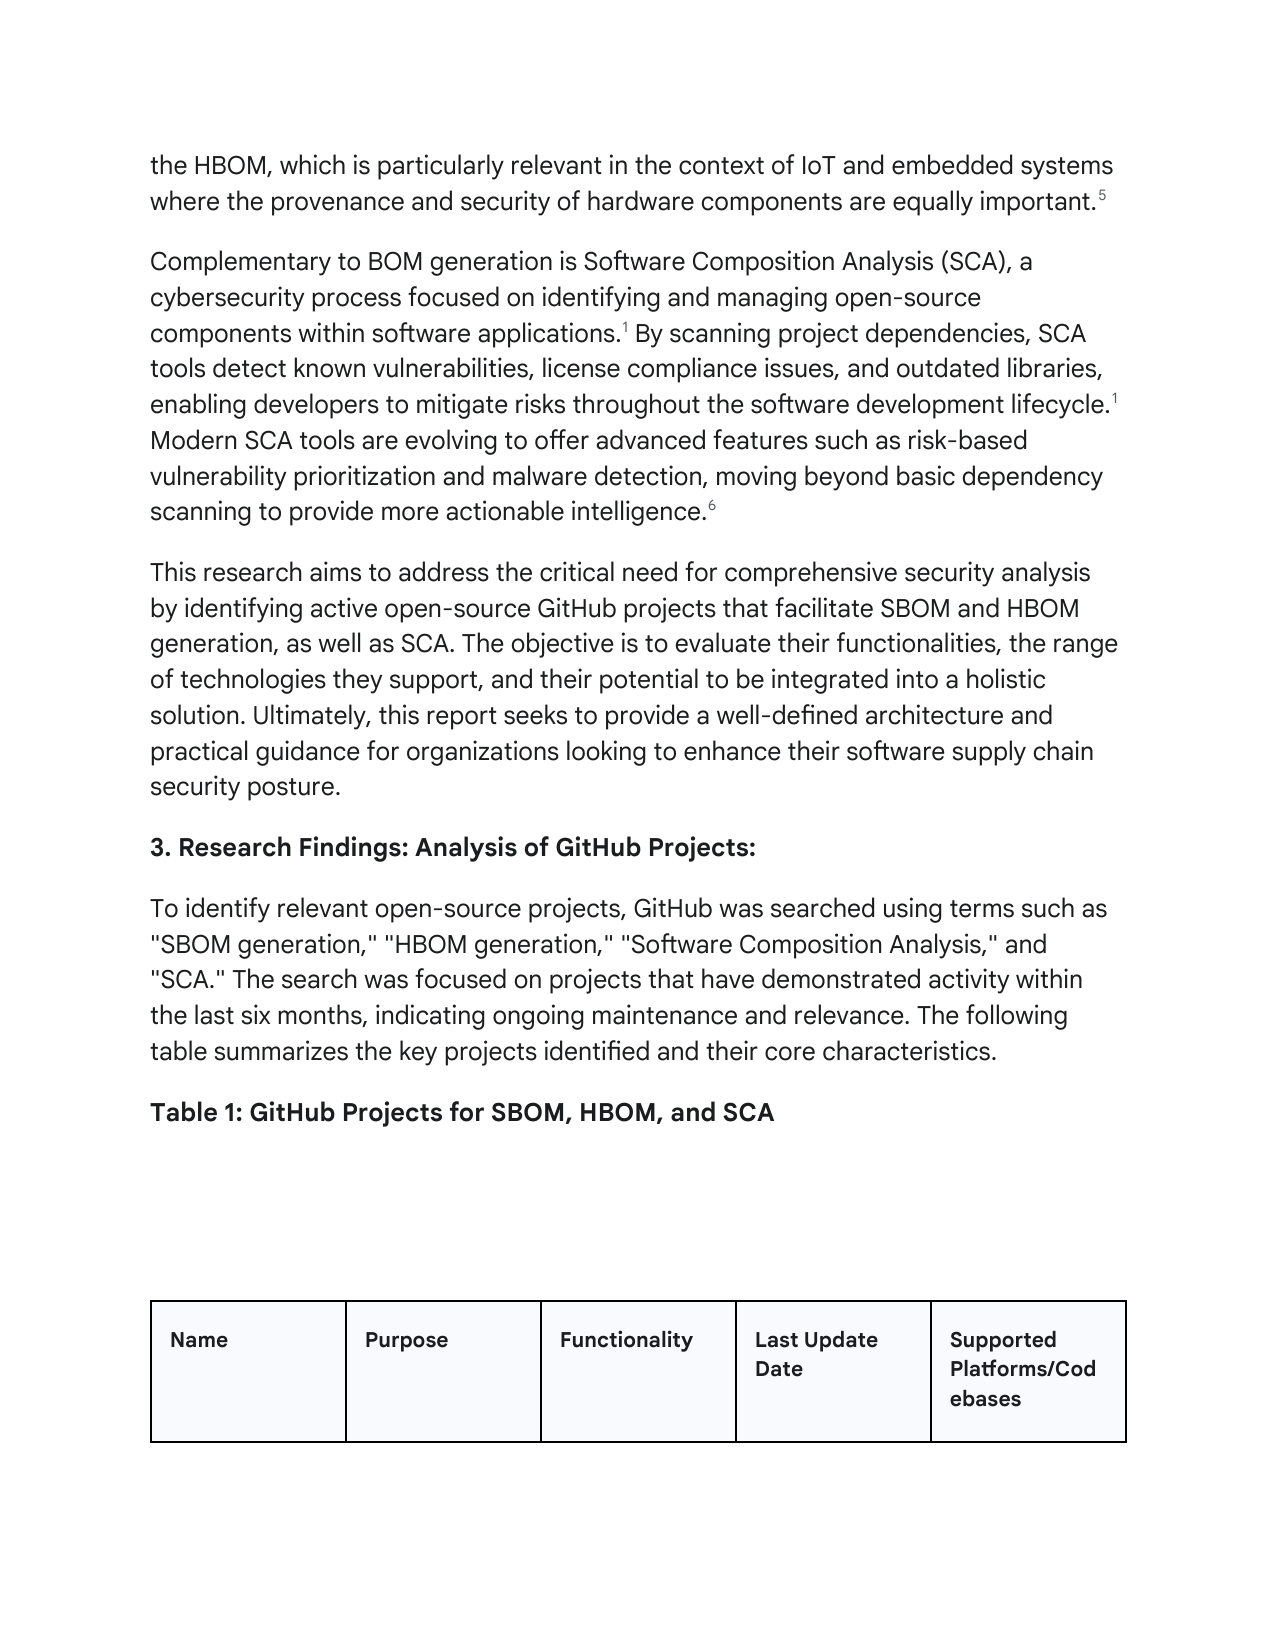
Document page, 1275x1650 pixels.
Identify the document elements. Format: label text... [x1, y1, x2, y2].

table_header Functionality [542, 1302, 735, 1441]
table_header Name [152, 1302, 345, 1441]
text Table 1: GitHub Projects for SBOM, HBOM, and SCA [150, 1097, 1125, 1128]
text 3. Research Findings: Analysis of GitHub Projects: [150, 832, 1125, 864]
text Complementary to BOM generation is Software Composition Analysis (SCA), a cybersecurity process focused on identifying and managing open-source components within software applications.1 By scanning project dependencies, SCA tools detect known vulnerabilities, license compliance issues, and outdated libraries, enabling developers to mitigate risks throughout the software development lifecycle.1 Modern SCA tools are evolving to offer advanced features such as risk-based vulnerability prioritization and malware detection, moving beyond basic dependency scanning to provide more actionable intelligence.6 [150, 246, 1125, 528]
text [150, 150, 1125, 217]
text This research aims to address the critical need for comprehensive security analysis by identifying active open-source GitHub projects that facilitate SBOM and HBOM generation, as well as SCA. The objective is to evaluate their functionalities, the range of technologies they support, and their potential to be integrated into a holistic solution. Ultimately, this report seeks to provide a well-defined architecture and practical guidance for organizations looking to enhance their software supply chain security posture. [150, 557, 1125, 803]
table_header Supported Platforms/Codebases [932, 1302, 1125, 1441]
table_header Purpose [347, 1302, 540, 1441]
text To identify relevant open-source projects, GitHub was searched using terms such as "SBOM generation," "HBOM generation," "Software Composition Analysis," and "SCA." The search was focused on projects that have demonstrated activity within the last six months, indicating ongoing maintenance and relevance. The following table summarizes the key projects identified and their core characteristics. [150, 893, 1125, 1067]
table_header Last Update Date [737, 1302, 930, 1441]
